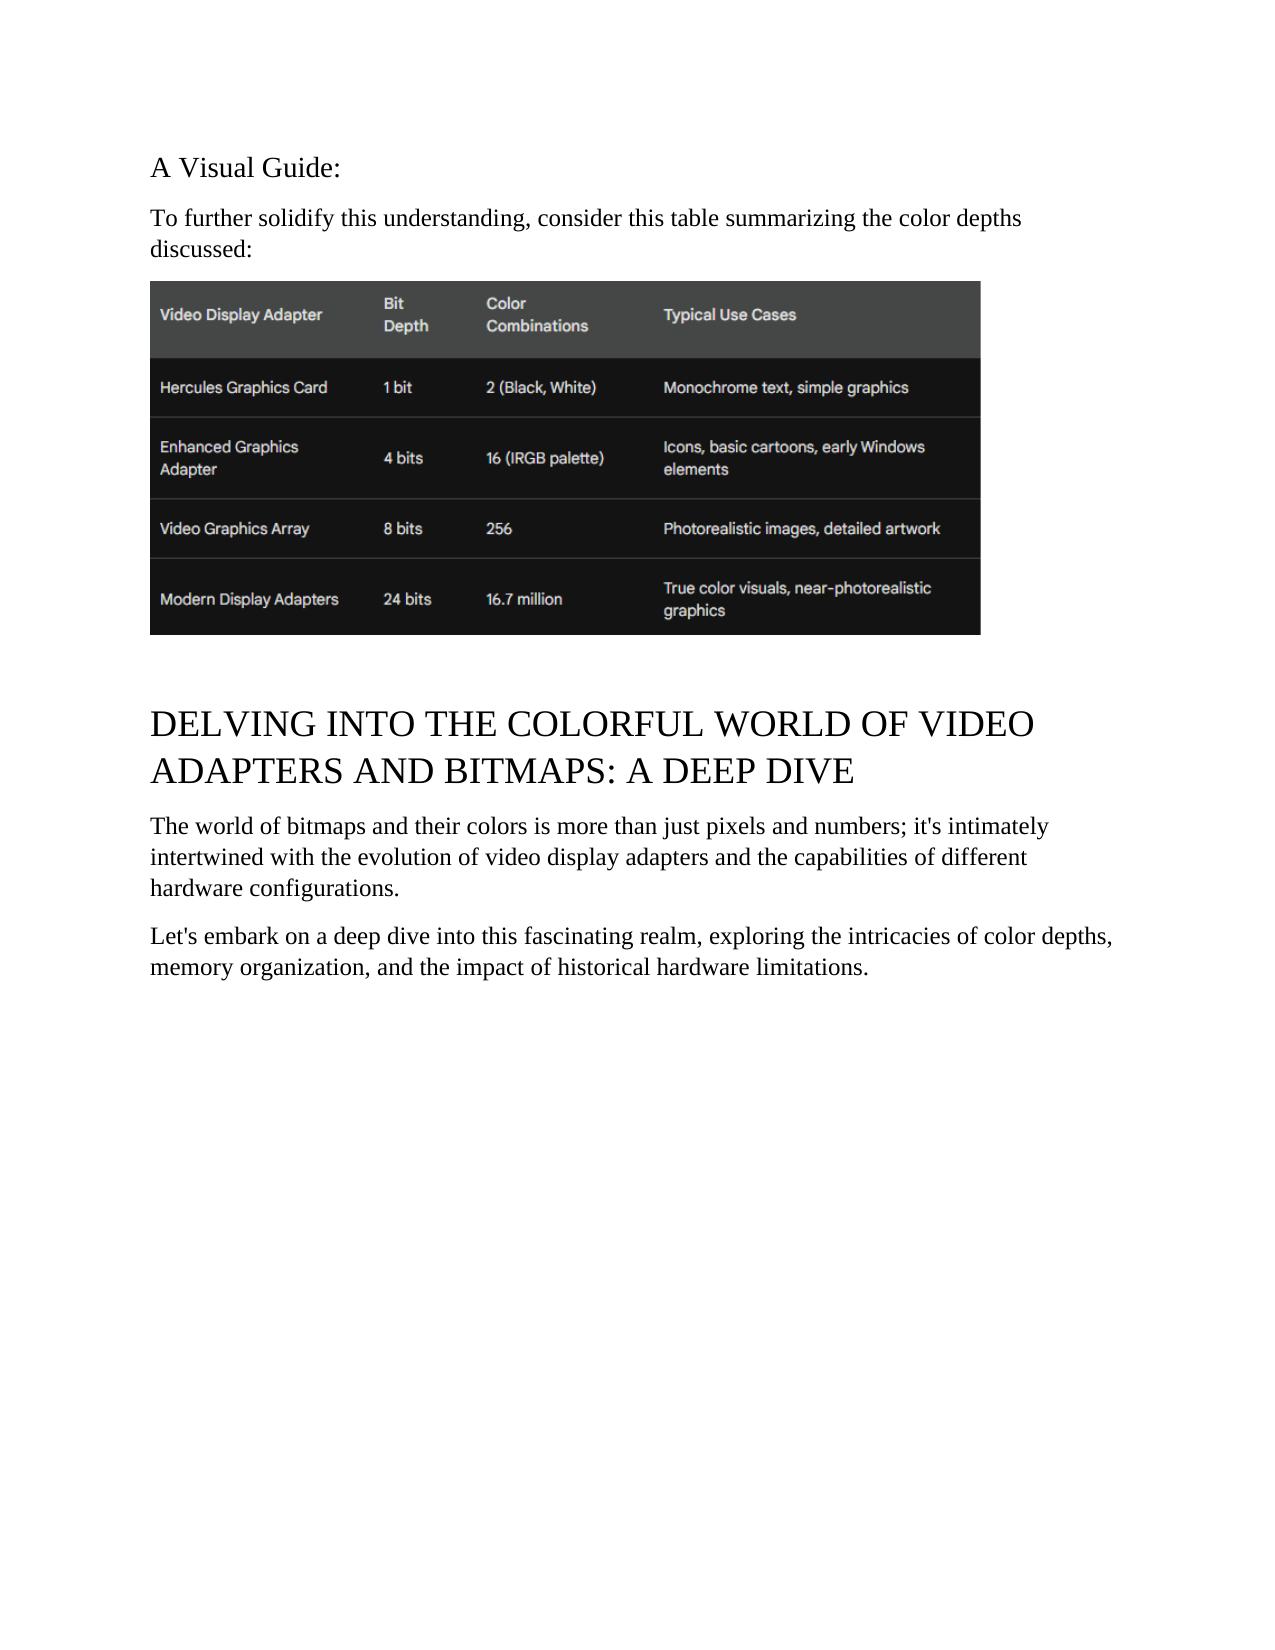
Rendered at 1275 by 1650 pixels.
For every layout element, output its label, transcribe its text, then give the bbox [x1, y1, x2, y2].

text The world of bitmaps and their colors is more than just pixels and numbers; it's intimately intertwined with the evolution of video display adapters and the capabilities of different hardware configurations. [150, 811, 1125, 902]
text To further solidify this understanding, consider this table summarizing the color depths discussed: [150, 203, 1125, 263]
text DELVING INTO THE COLORFUL WORLD OF VIDEO ADAPTERS AND BITMAPS: A DEEP DIVE [150, 701, 1125, 791]
text Let's embark on a deep dive into this fascinating realm, exploring the intricacies of color depths, memory organization, and the impact of historical hardware limitations. [150, 921, 1125, 981]
picture [150, 281, 981, 635]
text A Visual Guide: [150, 150, 1125, 183]
